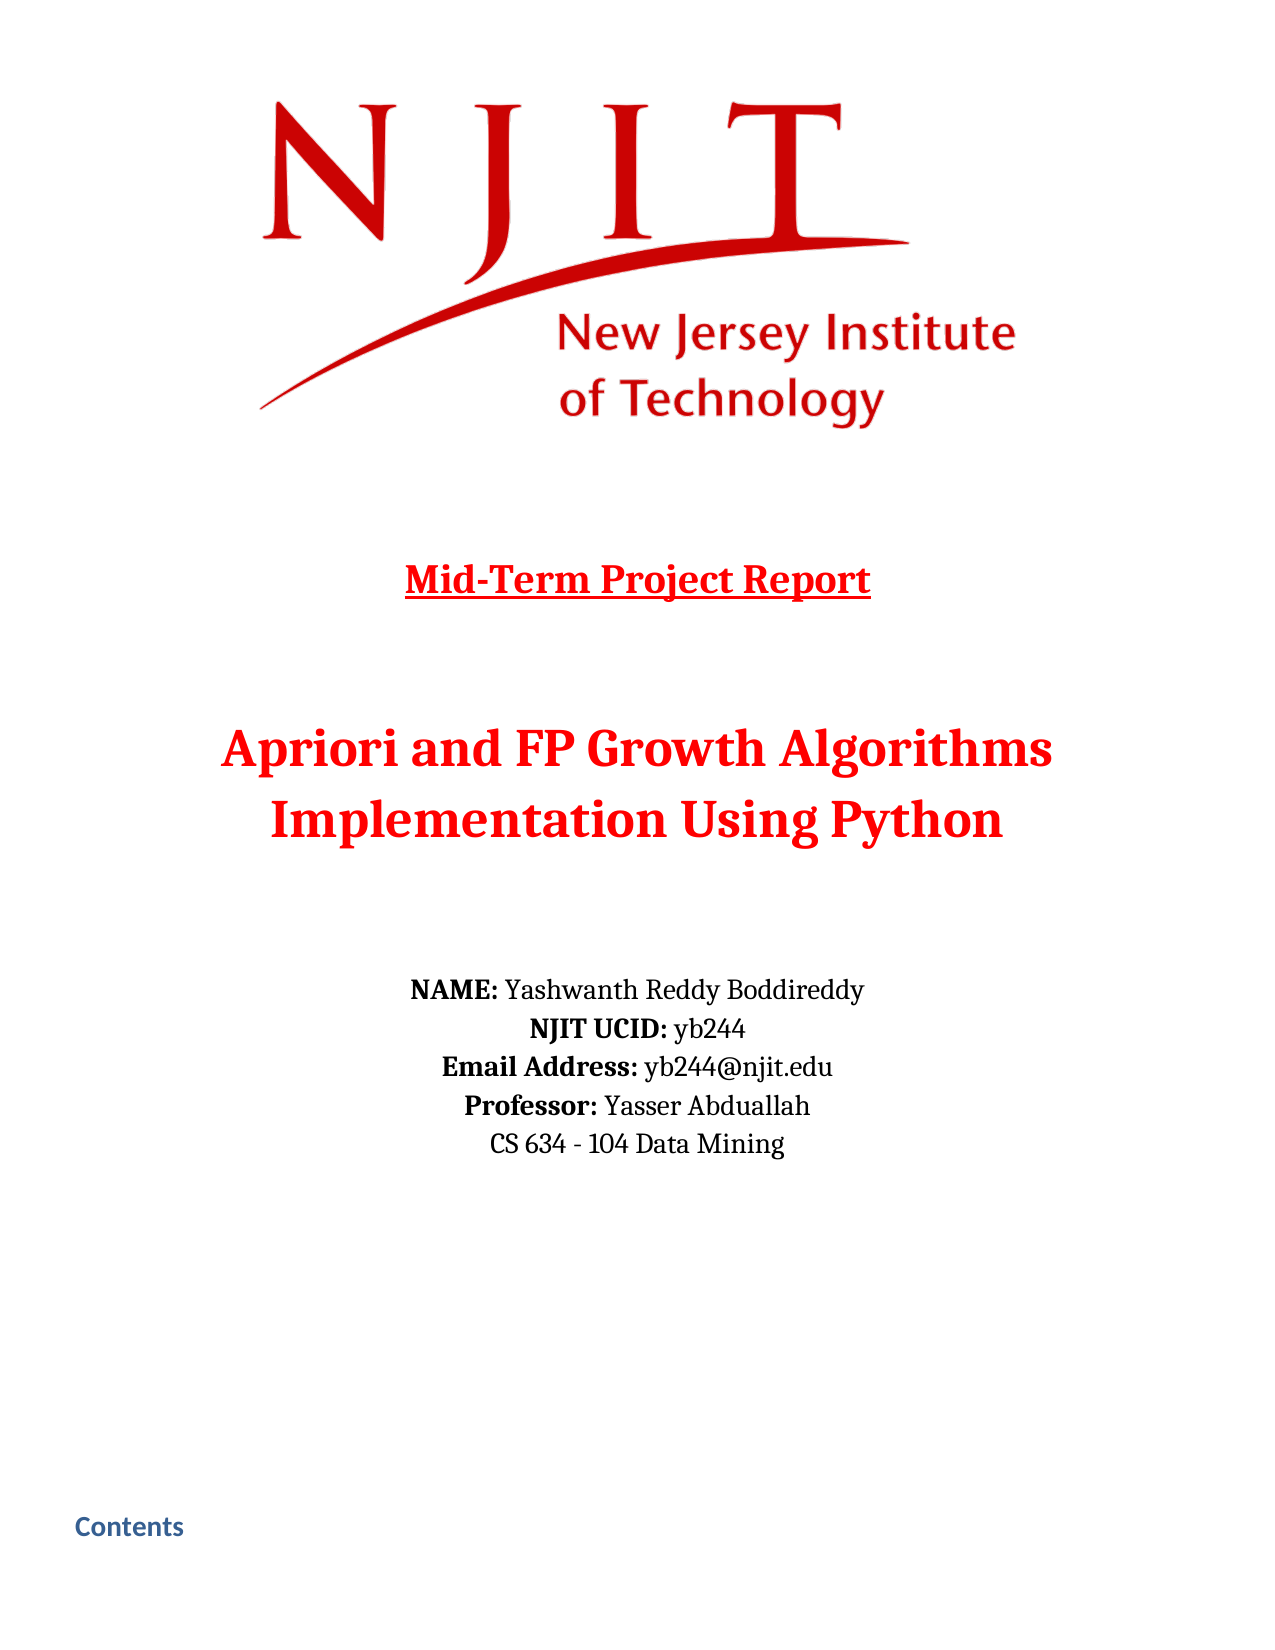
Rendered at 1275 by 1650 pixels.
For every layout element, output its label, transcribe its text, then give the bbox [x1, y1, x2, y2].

text Apriori and FP Growth Algorithms Implementation Using Python [75, 717, 1200, 851]
text Mid-Term Project Report [75, 556, 1200, 604]
picture [259, 99, 1016, 430]
text NJIT UCID: yb244 Email Address: yb244@njit.edu Professor: Yasser Abduallah CS 634 - 104 Data Mining [75, 1012, 1200, 1161]
text NAME: Yashwanth Reddy Boddireddy [75, 973, 1200, 1007]
